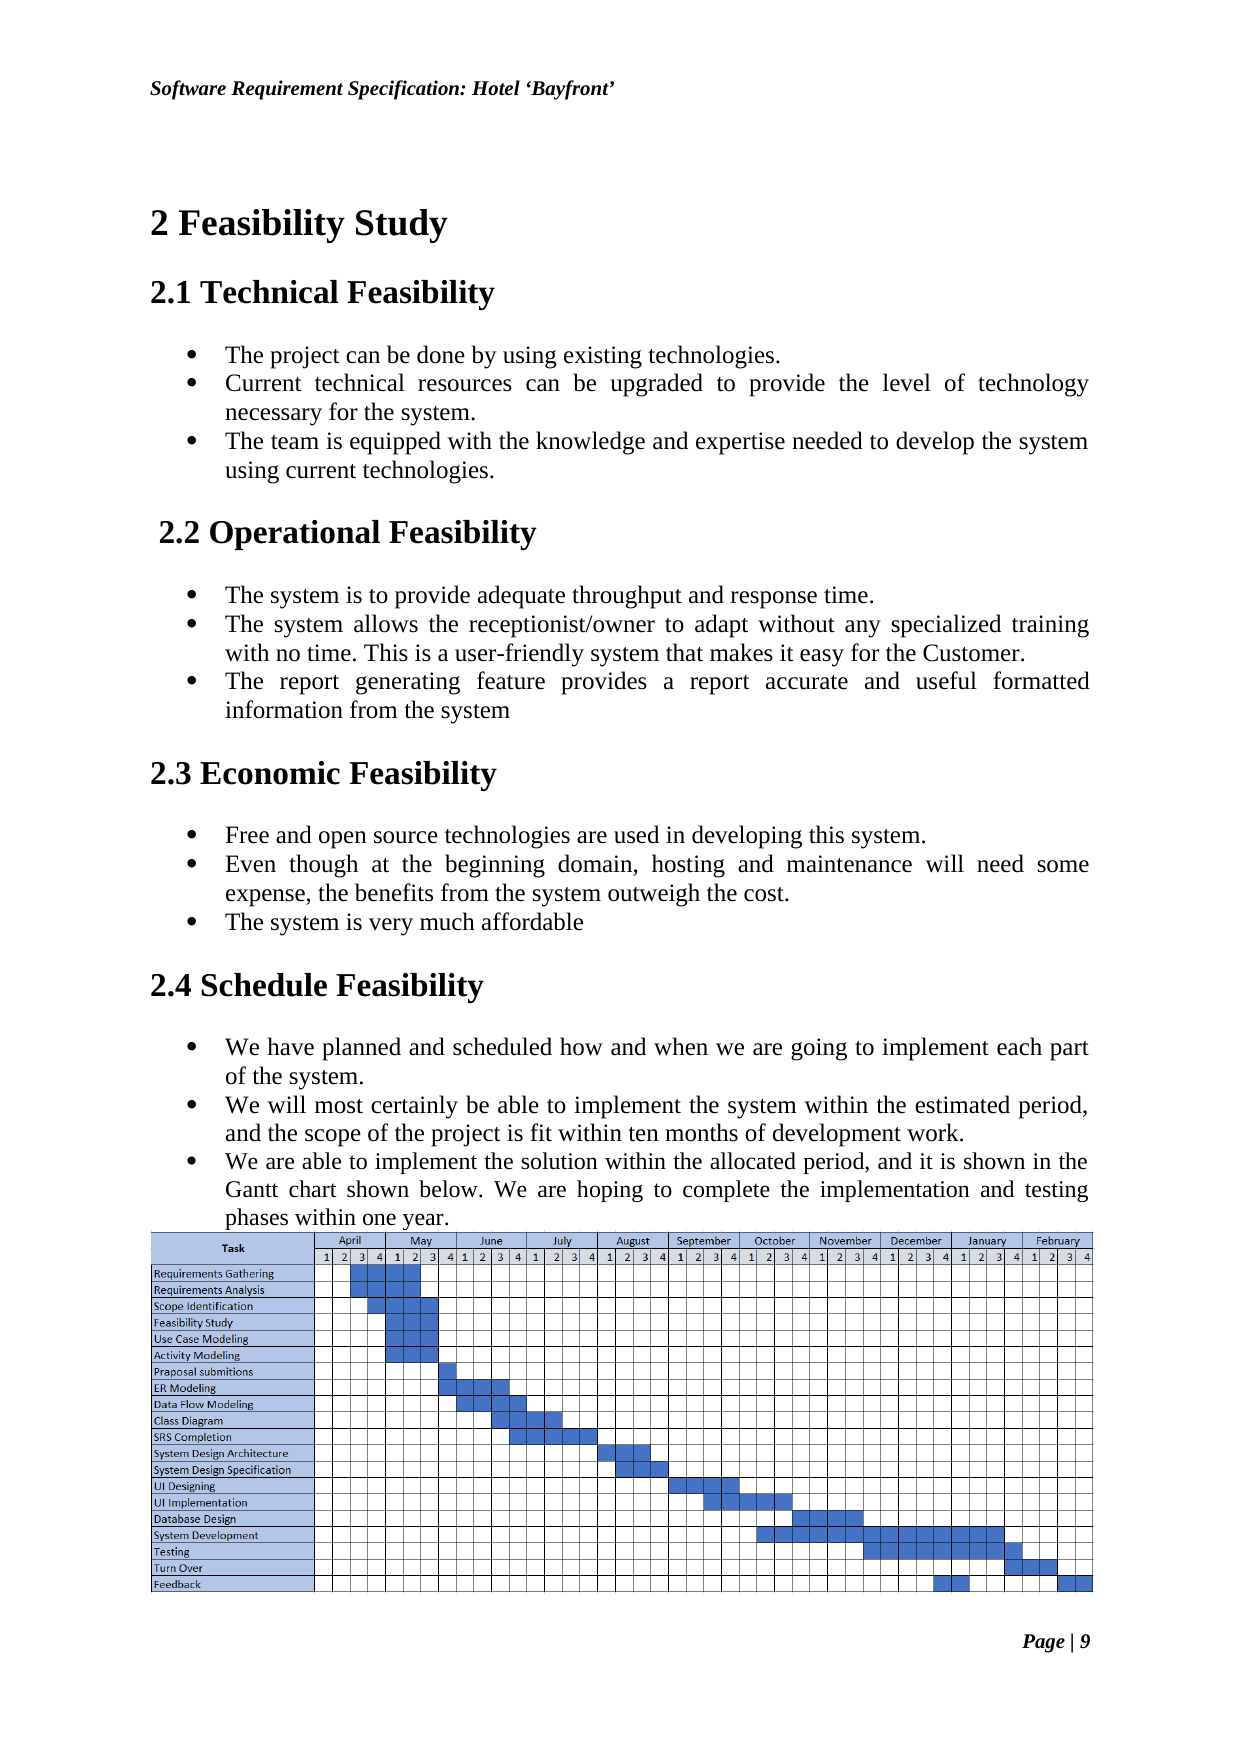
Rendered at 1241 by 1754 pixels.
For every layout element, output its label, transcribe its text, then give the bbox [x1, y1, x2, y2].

list We will most certainly be able to implement the system within the estimated period, and the scope of the project is fit within ten months of development work. [187, 1090, 1090, 1147]
list The team is equipped with the knowledge and expertise needed to develop the system using current technologies. [187, 426, 1090, 483]
subtitle 2 Feasibility Study [150, 200, 1090, 243]
list The system allows the receptionist/owner to adapt without any specialized training with no time. This is a user-friendly system that makes it easy for the Customer. [187, 609, 1090, 666]
list The project can be done by using existing technologies. [187, 340, 1090, 368]
list The report generating feature provides a report accurate and useful formatted information from the system [187, 666, 1090, 724]
list Current technical resources can be upgraded to provide the level of technology necessary for the system. [187, 368, 1090, 426]
list The system is very much affordable [187, 907, 1090, 936]
subtitle 2.2 Operational Feasibility [150, 513, 1090, 551]
list Free and open source technologies are used in developing this system. [187, 821, 1090, 849]
list We have planned and scheduled how and when we are going to implement each part of the system. [187, 1032, 1090, 1090]
picture [150, 1230, 1095, 1594]
list The system is to provide adequate throughput and response time. [187, 580, 1090, 609]
subtitle 2.4 Schedule Feasibility [150, 965, 1090, 1003]
subtitle 2.1 Technical Feasibility [150, 272, 1090, 311]
list Even though at the beginning domain, hosting and maintenance will need some expense, the benefits from the system outweigh the cost. [187, 849, 1090, 907]
list We are able to implement the solution within the allocated period, and it is shown in the Gantt chart shown below. We are hoping to complete the implementation and testing phases within one year. [187, 1147, 1090, 1230]
subtitle 2.3 Economic Feasibility [150, 753, 1090, 791]
